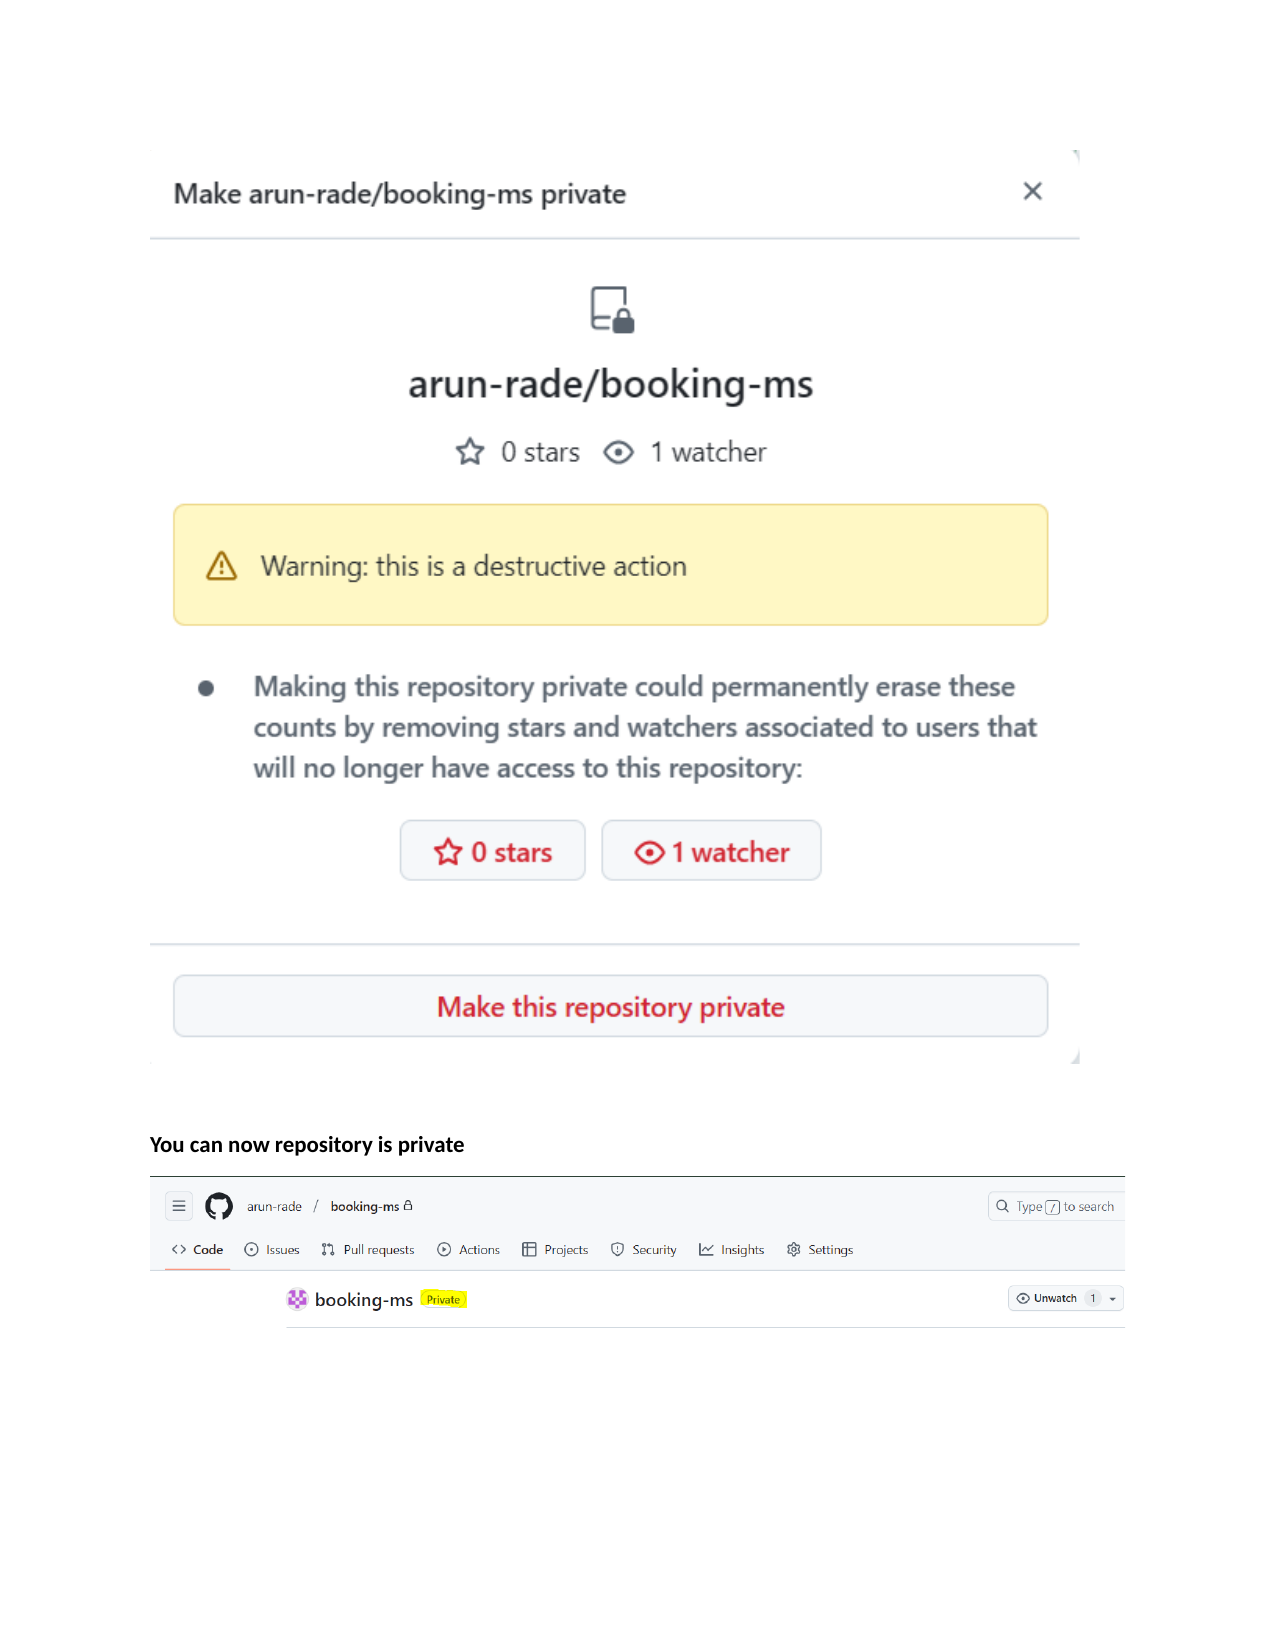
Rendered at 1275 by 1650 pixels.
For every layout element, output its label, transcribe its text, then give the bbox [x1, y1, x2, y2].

picture [150, 150, 1080, 1064]
picture [150, 1176, 1125, 1337]
text You can now repository is private [150, 1130, 1125, 1158]
